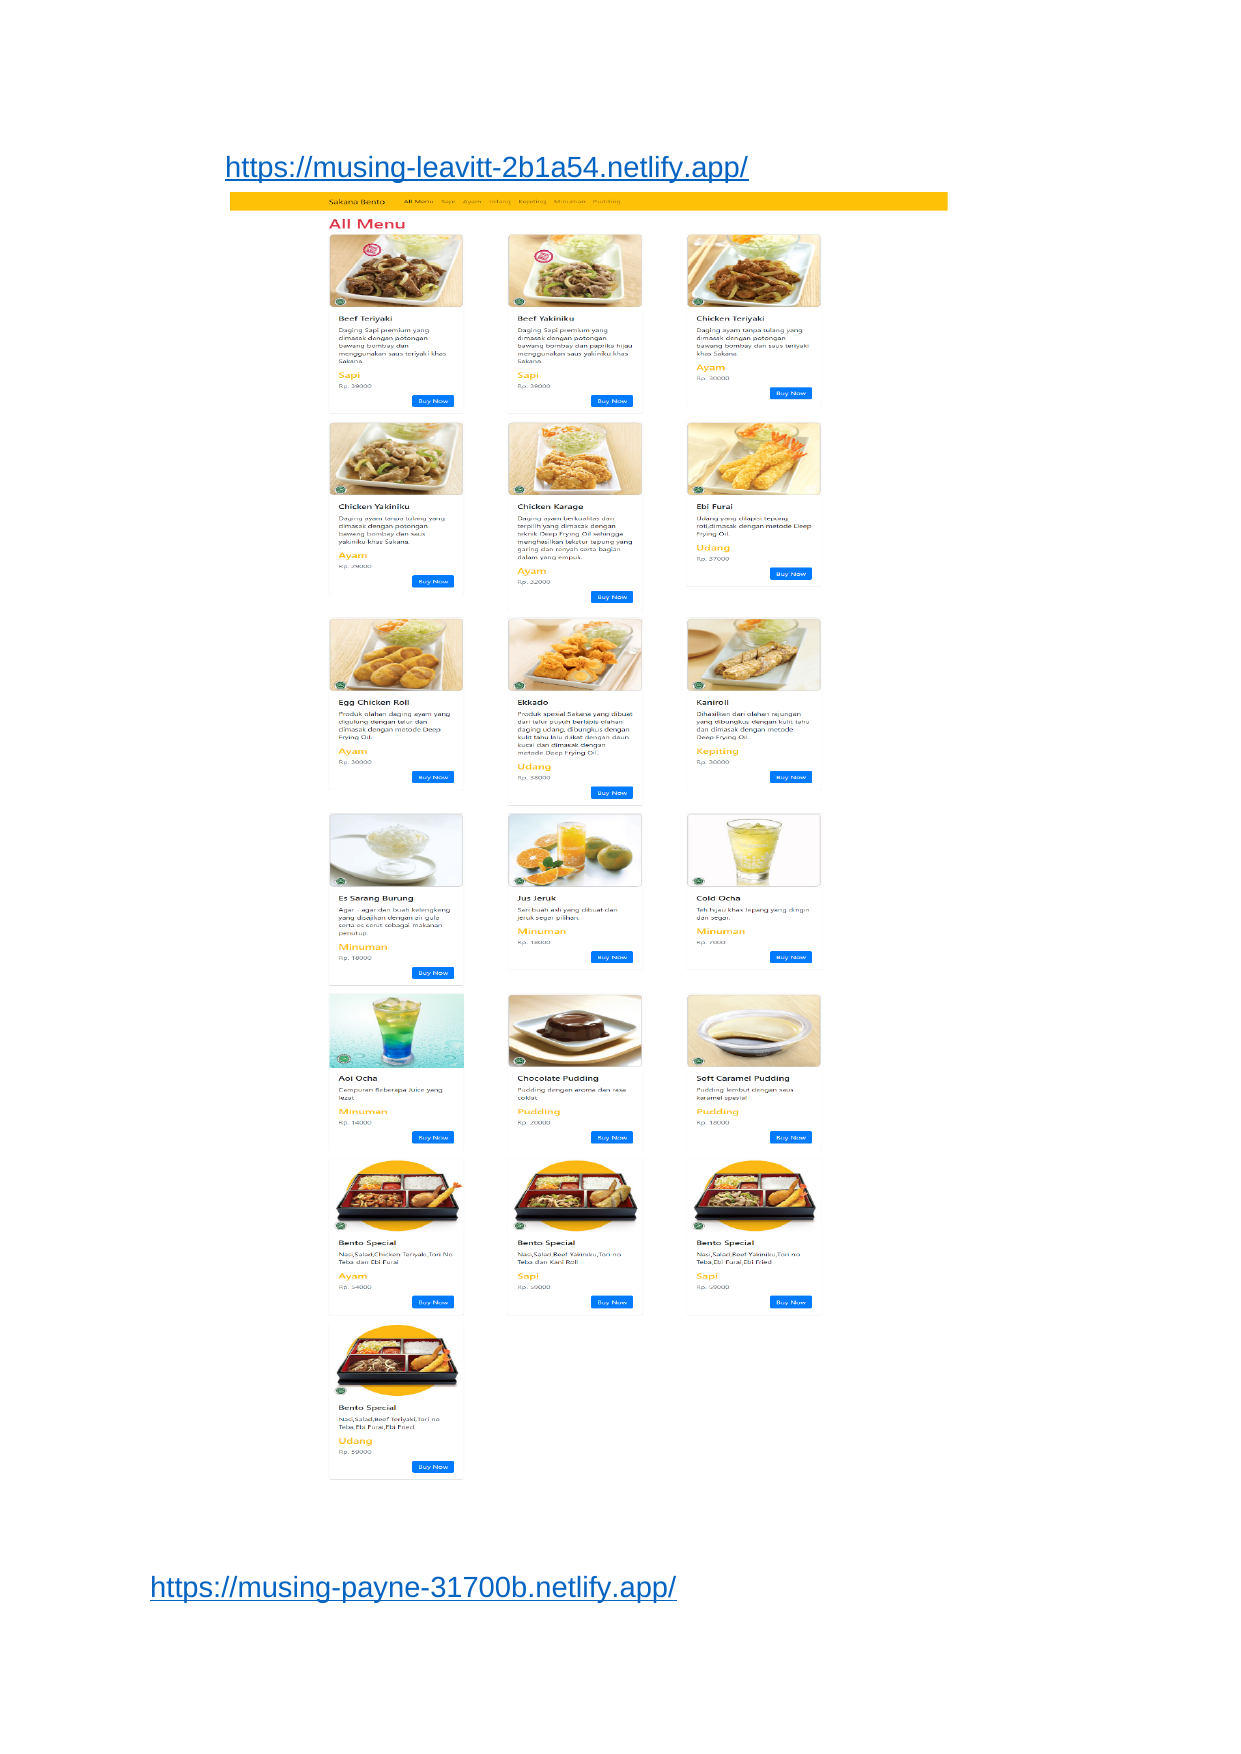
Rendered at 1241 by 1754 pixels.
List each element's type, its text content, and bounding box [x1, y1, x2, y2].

text https://musing-leavitt-2b1a54.netlify.app/ [150, 150, 1090, 183]
text https://musing-payne-31700b.netlify.app/ [150, 1570, 1090, 1604]
picture [228, 192, 947, 1482]
